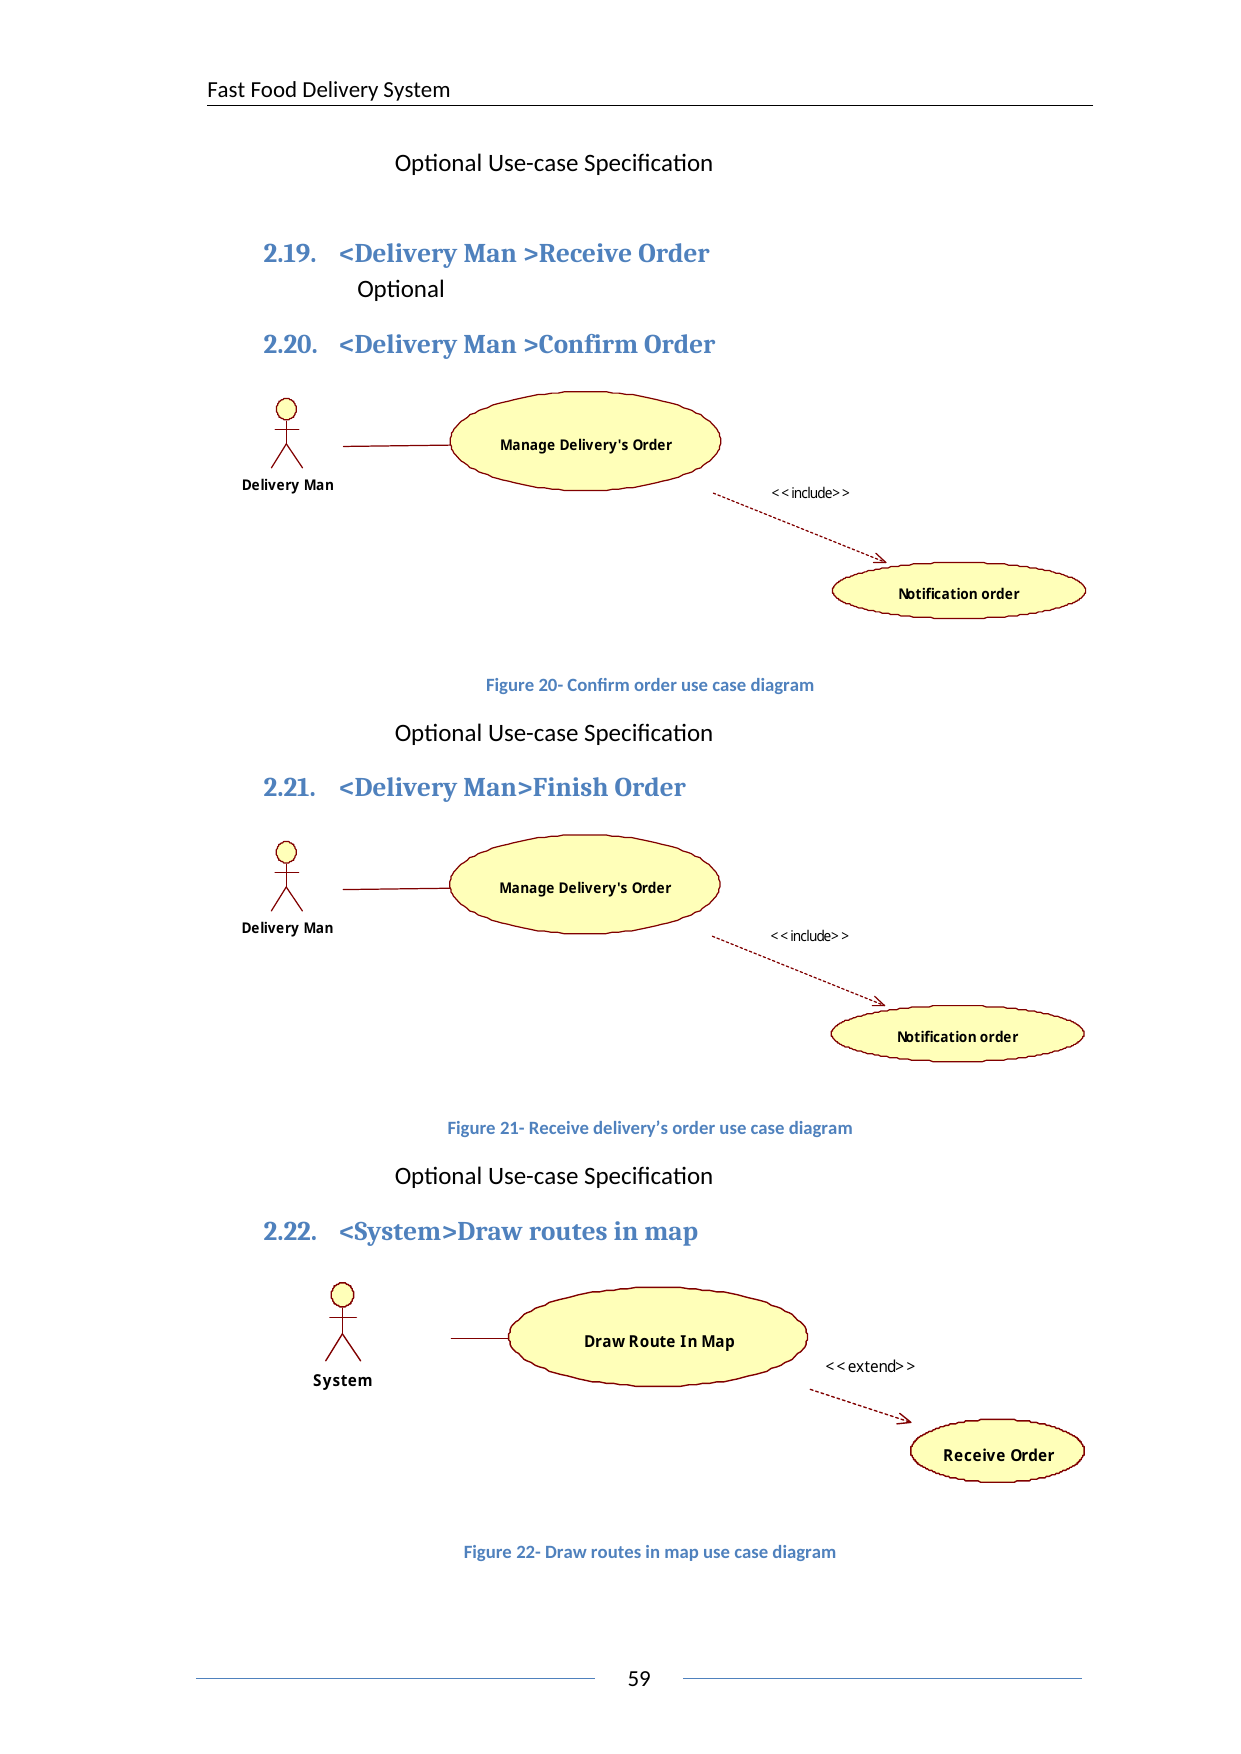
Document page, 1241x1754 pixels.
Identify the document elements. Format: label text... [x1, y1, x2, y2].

subtitle <Delivery Man>Finish Order [263, 772, 1093, 804]
list Optional Use-case Specification [394, 717, 1093, 747]
text Figure 20- Confirm order use case diagram [207, 673, 1093, 696]
subtitle <Delivery Man >Receive Order [263, 238, 1093, 269]
list Optional Use-case Specification [394, 147, 1093, 177]
text Figure 21- Receive delivery’s order use case diagram [207, 1116, 1093, 1139]
subtitle <Delivery Man >Confirm Order [263, 329, 1093, 361]
list Optional Use-case Specification [394, 1160, 1093, 1190]
text Optional [319, 273, 1093, 304]
subtitle <System>Draw routes in map [263, 1216, 1093, 1247]
text Figure 22- Draw routes in map use case diagram [207, 1540, 1093, 1563]
